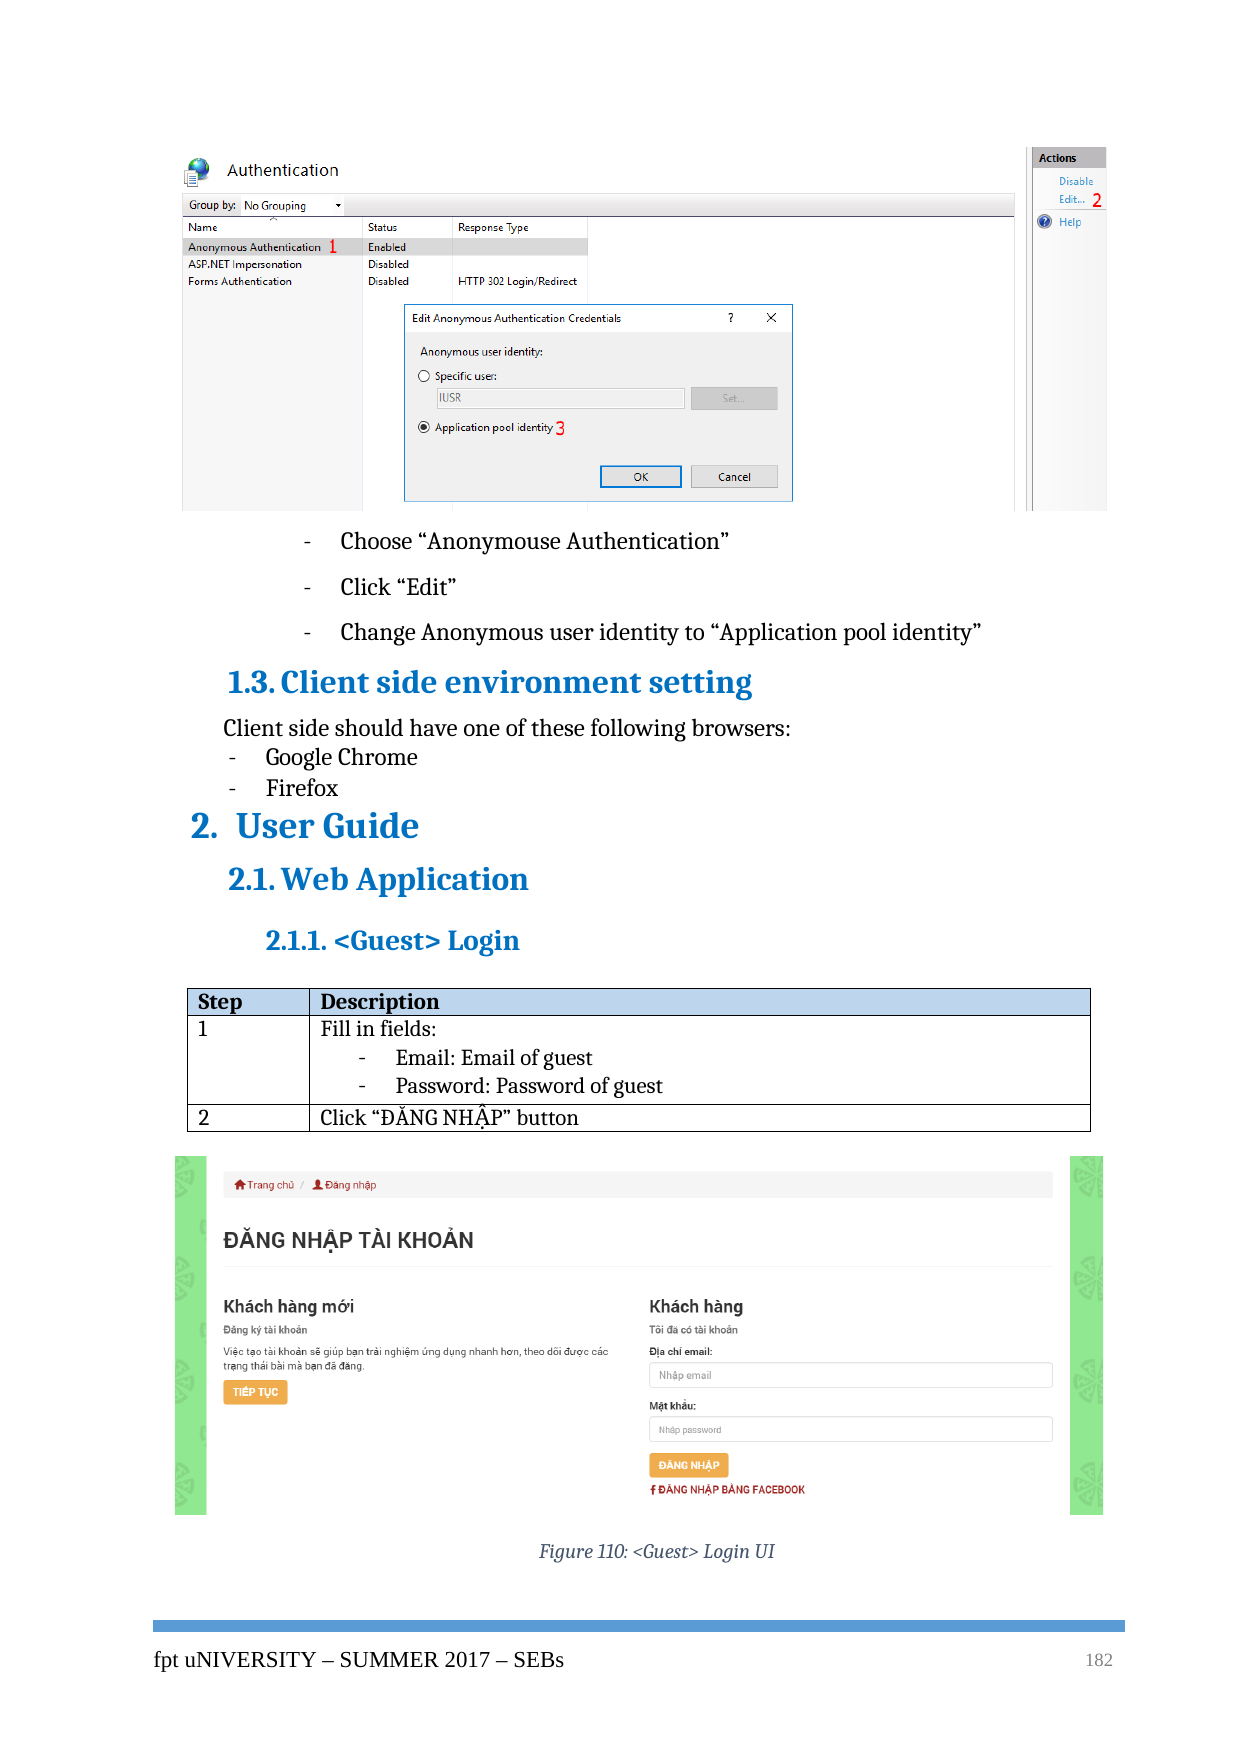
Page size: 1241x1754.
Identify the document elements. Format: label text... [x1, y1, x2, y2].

text Client side should have one of these following browsers: [223, 714, 1125, 743]
picture [174, 1156, 1104, 1515]
text User Guide [191, 805, 1125, 848]
picture [171, 147, 1107, 511]
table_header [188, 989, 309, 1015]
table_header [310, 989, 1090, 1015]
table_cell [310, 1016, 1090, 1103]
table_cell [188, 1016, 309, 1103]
text Web Application [228, 861, 1125, 899]
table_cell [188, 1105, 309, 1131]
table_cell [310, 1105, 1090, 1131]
list Change Anonymous user identity to “Application pool identity” [303, 618, 1125, 647]
list Choose “Anonymouse Authentication” [303, 527, 1125, 556]
text <Guest> Login [266, 924, 1125, 958]
list Click “Edit” [303, 573, 1125, 601]
list Firefox [228, 774, 1125, 803]
list Google Chrome [228, 743, 1125, 772]
text Client side environment setting [228, 663, 1125, 702]
